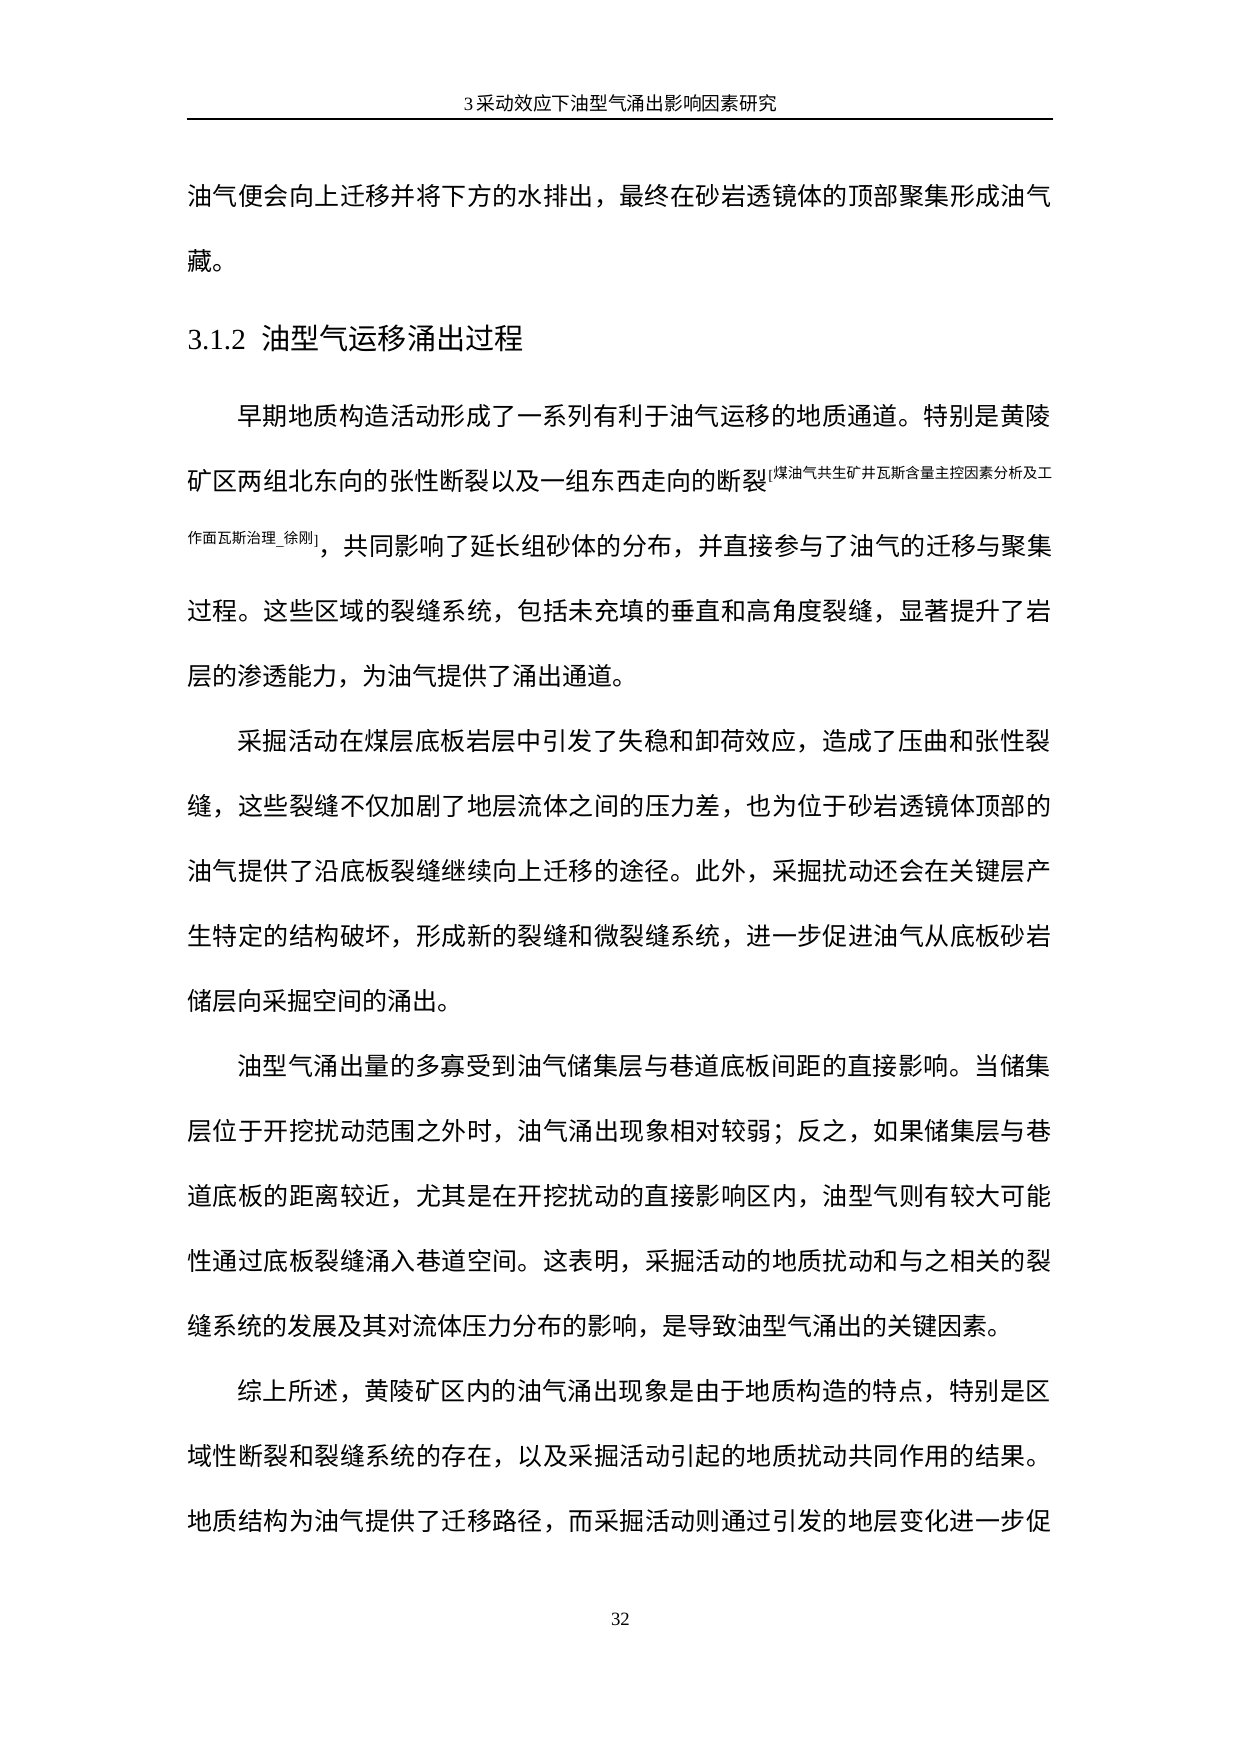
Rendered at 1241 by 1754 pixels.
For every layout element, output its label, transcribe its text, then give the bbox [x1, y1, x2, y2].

text 早期地质构造活动形成了一系列有利于油气运移的地质通道。特别是黄陵矿区两组北东向的张性断裂以及一组东西走向的断裂[煤油气共生矿井瓦斯含量主控因素分析及工作面瓦斯治理_徐刚]，共同影响了延长组砂体的分布，并直接参与了油气的迁移与聚集过程。这些区域的裂缝系统，包括未充填的垂直和高角度裂缝，显著提升了岩层的渗透能力，为油气提供了涌出通道。 [187, 382, 1053, 707]
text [187, 1357, 1053, 1552]
text 油型气涌出量的多寡受到油气储集层与巷道底板间距的直接影响。当储集层位于开挖扰动范围之外时，油气涌出现象相对较弱；反之，如果储集层与巷道底板的距离较近，尤其是在开挖扰动的直接影响区内，油型气则有较大可能性通过底板裂缝涌入巷道空间。这表明，采掘活动的地质扰动和与之相关的裂缝系统的发展及其对流体压力分布的影响，是导致油型气涌出的关键因素。 [187, 1032, 1053, 1357]
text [187, 162, 1053, 292]
list 油型气运移涌出过程 [187, 304, 1053, 369]
text 采掘活动在煤层底板岩层中引发了失稳和卸荷效应，造成了压曲和张性裂缝，这些裂缝不仅加剧了地层流体之间的压力差，也为位于砂岩透镜体顶部的油气提供了沿底板裂缝继续向上迁移的途径。此外，采掘扰动还会在关键层产生特定的结构破坏，形成新的裂缝和微裂缝系统，进一步促进油气从底板砂岩储层向采掘空间的涌出。 [187, 707, 1053, 1032]
